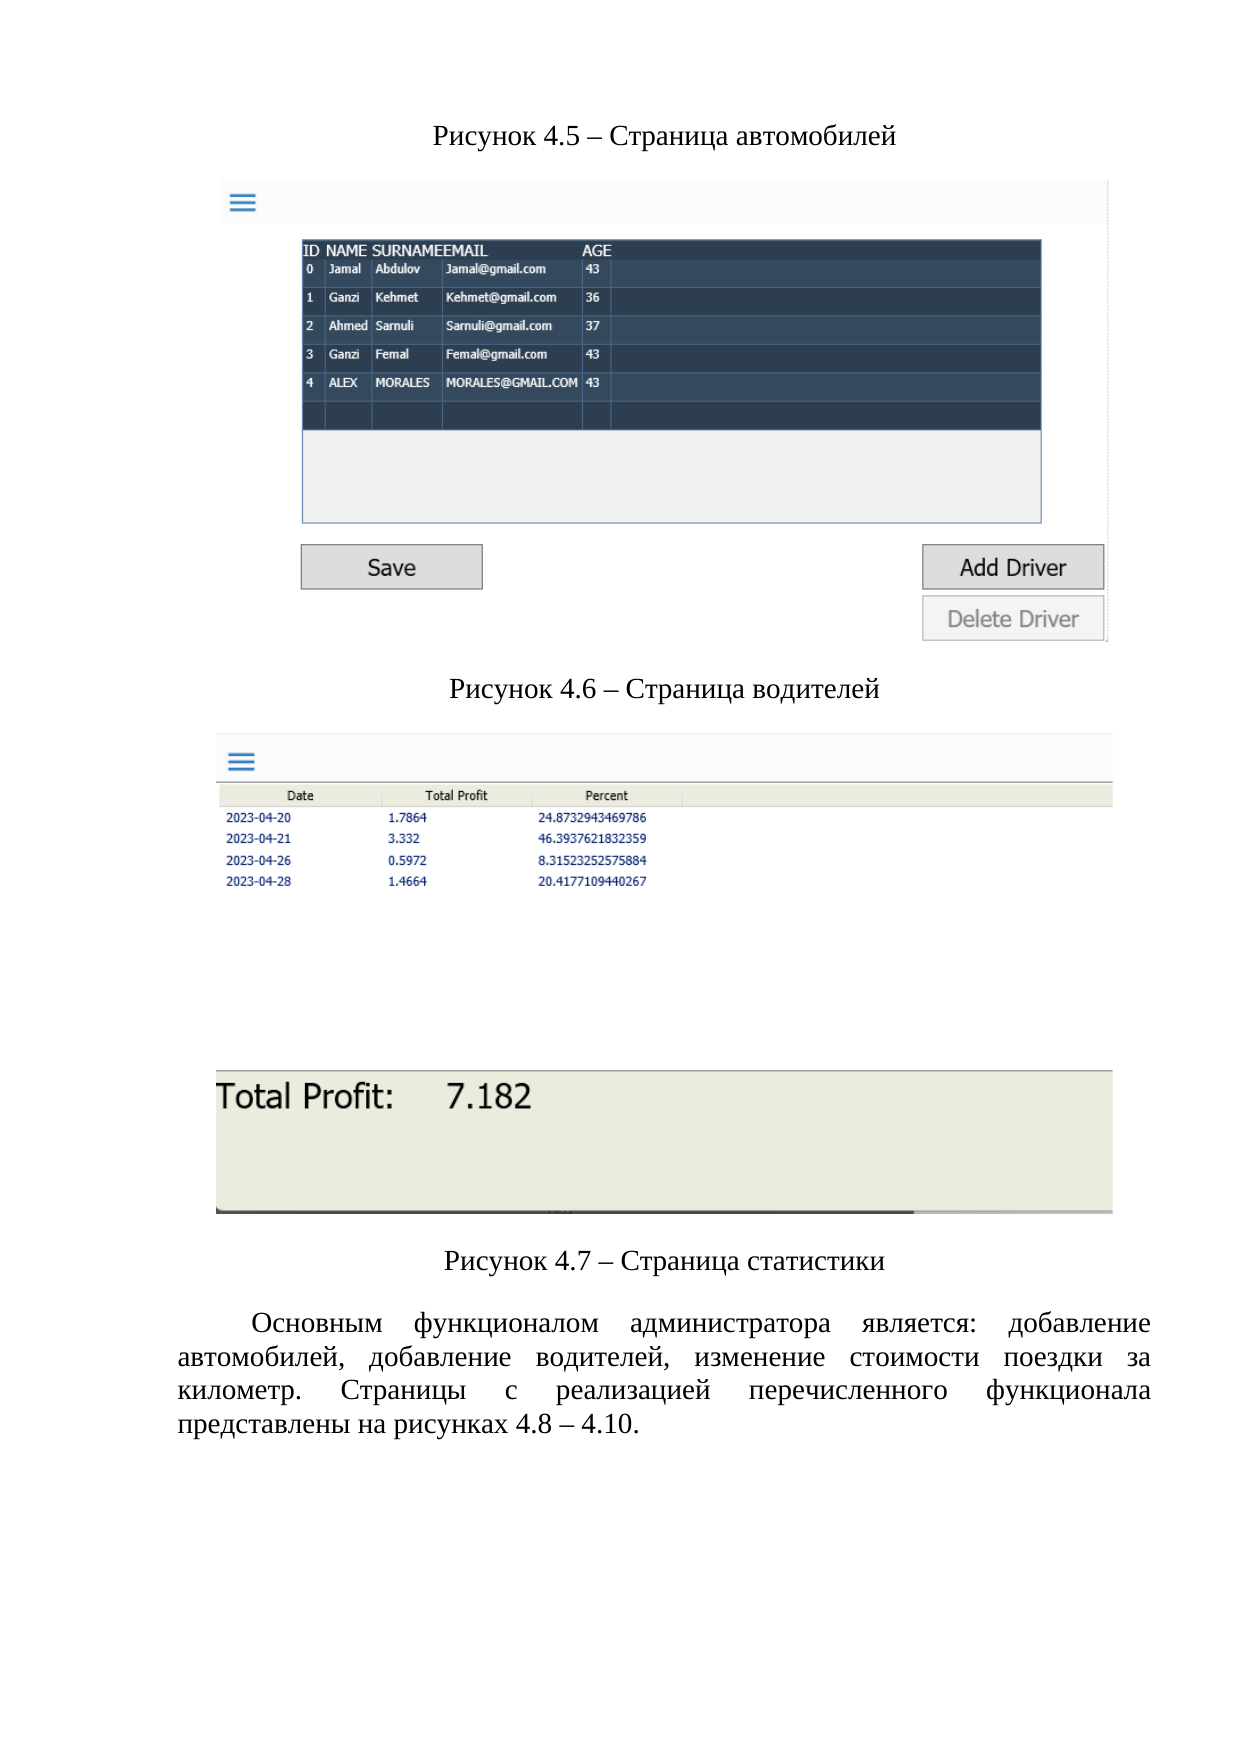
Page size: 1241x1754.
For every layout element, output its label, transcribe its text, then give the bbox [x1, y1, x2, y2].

text Основным функционалом администратора является: добавление автомобилей, добавление водителей, изменение стоимости поездки за километр. Страницы с реализацией перечисленного функционала представлены на рисунках 4.8 – 4.10. [177, 1305, 1152, 1439]
text Рисунок 4.7 – Страница статистики [177, 1243, 1152, 1276]
picture [216, 733, 1113, 1214]
text Рисунок 4.6 – Страница водителей [177, 671, 1152, 705]
picture [220, 180, 1109, 642]
text Рисунок 4.5 – Страница автомобилей [177, 118, 1152, 152]
